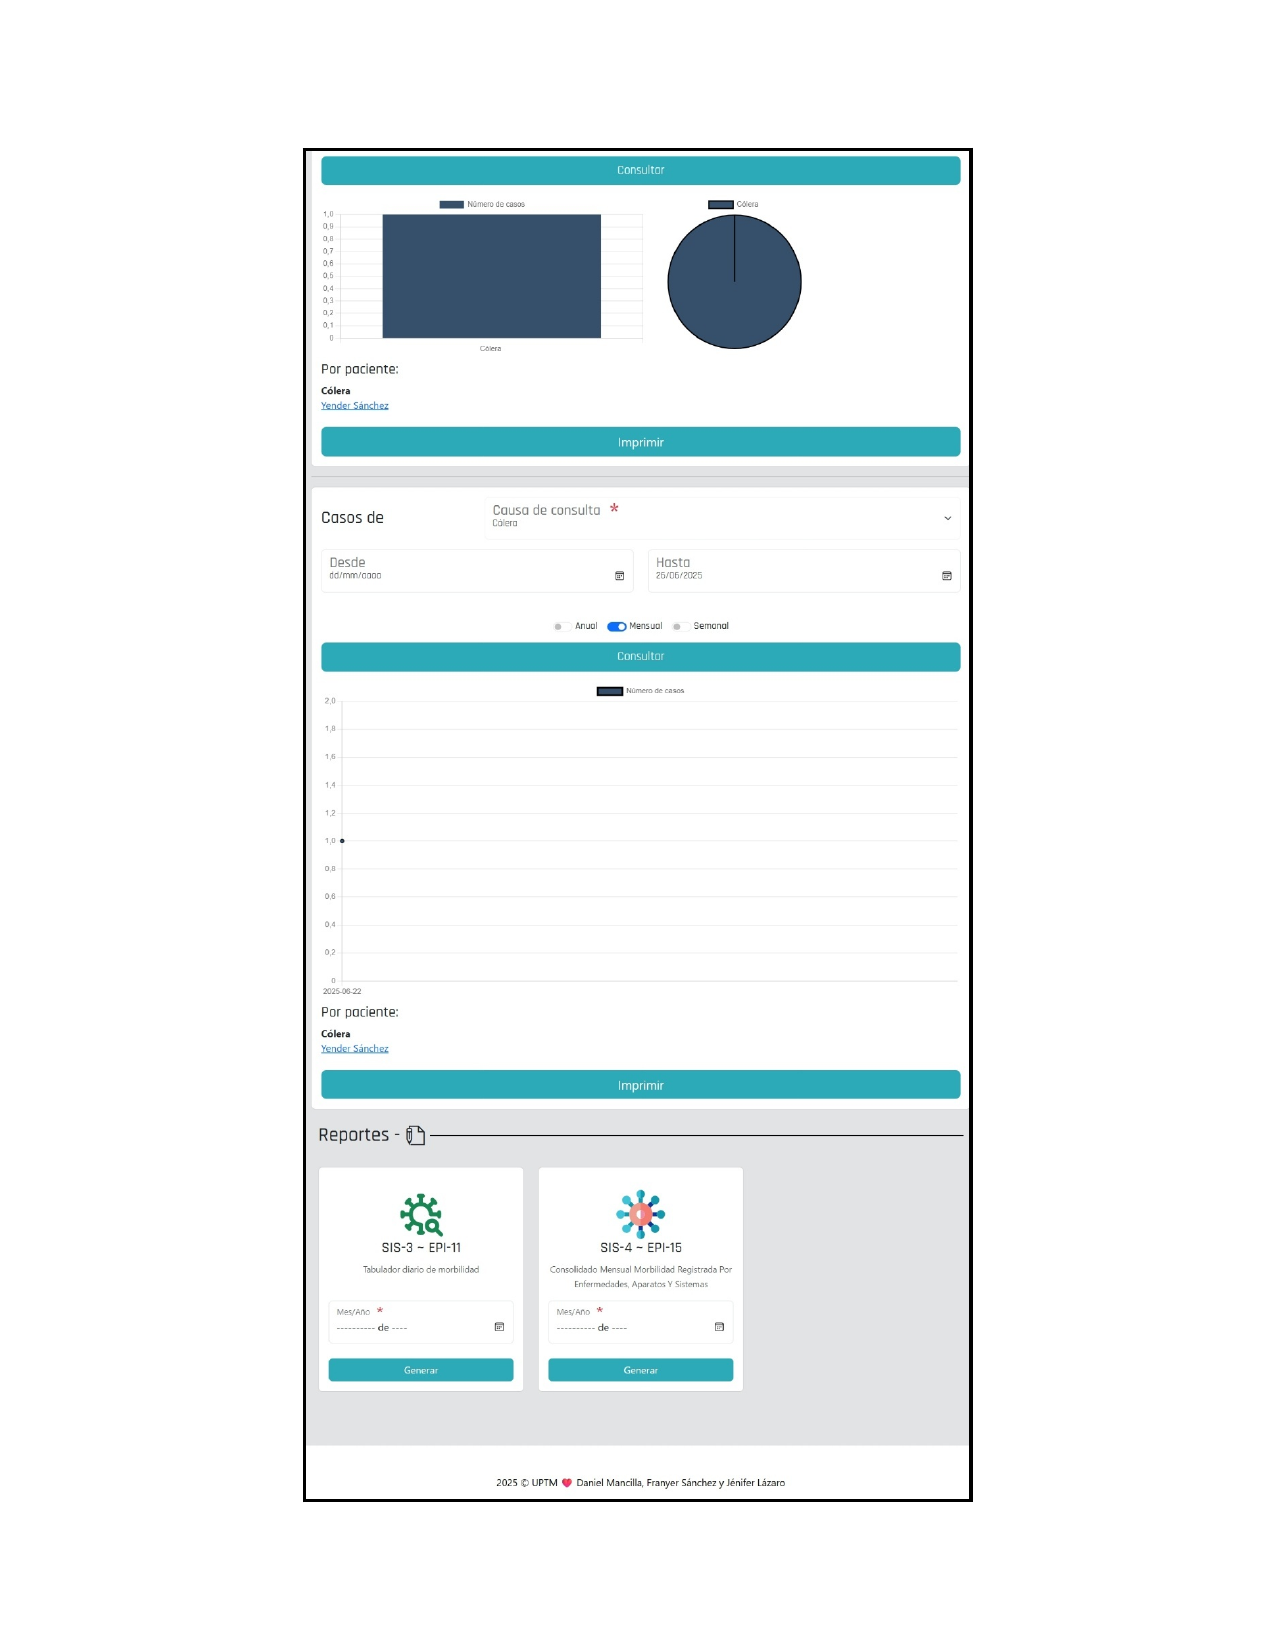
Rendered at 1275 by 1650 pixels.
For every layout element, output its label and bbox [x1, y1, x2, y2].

picture [306, 151, 969, 1499]
